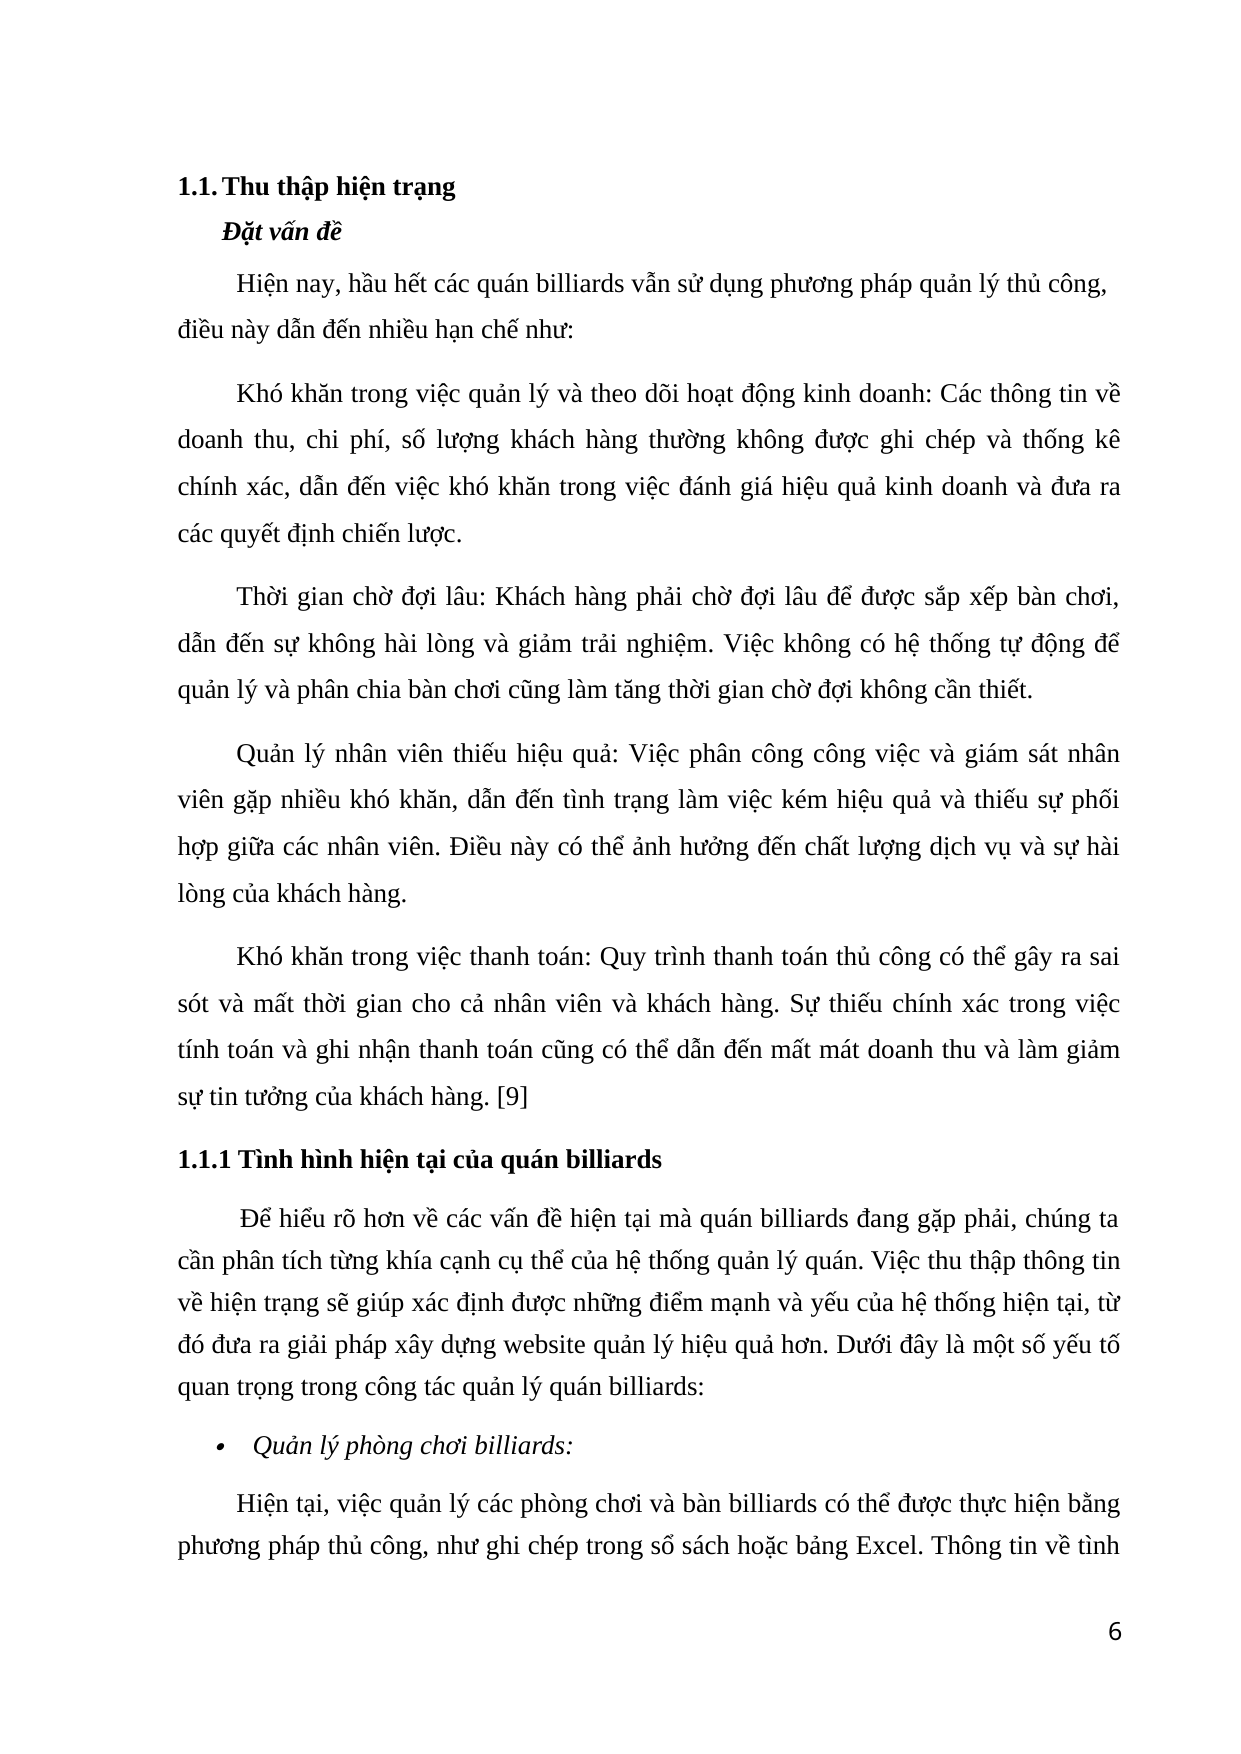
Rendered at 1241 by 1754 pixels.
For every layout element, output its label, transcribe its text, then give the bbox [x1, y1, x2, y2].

text Để hiểu rõ hơn về các vấn đề hiện tại mà quán billiards đang gặp phải, chúng ta cần phân tích từng khía cạnh cụ thể của hệ thống quản lý quán. Việc thu thập thông tin về hiện trạng sẽ giúp xác định được những điểm mạnh và yếu của hệ thống hiện tại, từ đó đưa ra giải pháp xây dựng website quản lý hiệu quả hơn. Dưới đây là một số yếu tố quan trọng trong công tác quản lý quán billiards: [177, 1202, 1122, 1401]
text Hiện nay, hầu hết các quán billiards vẫn sử dụng phương pháp quản lý thủ công, điều này dẫn đến nhiều hạn chế như: [177, 267, 1122, 345]
subtitle Thu thập hiện trạng [177, 171, 1122, 202]
text 1.1.1 Tình hình hiện tại của quán billiards [177, 1144, 1122, 1175]
text Khó khăn trong việc quản lý và theo dõi hoạt động kinh doanh: Các thông tin về doanh thu, chi phí, số lượng khách hàng thường không được ghi chép và thống kê chính xác, dẫn đến việc khó khăn trong việc đánh giá hiệu quả kinh doanh và đưa ra các quyết định chiến lược. [177, 377, 1122, 548]
text Khó khăn trong việc thanh toán: Quy trình thanh toán thủ công có thể gây ra sai sót và mất thời gian cho cả nhân viên và khách hàng. Sự thiếu chính xác trong việc tính toán và ghi nhận thanh toán cũng có thể dẫn đến mất mát doanh thu và làm giảm sự tin tưởng của khách hàng. [9] [177, 940, 1122, 1111]
list Quản lý phòng chơi billiards: [215, 1429, 1122, 1460]
text Quản lý nhân viên thiếu hiệu quả: Việc phân công công việc và giám sát nhân viên gặp nhiều khó khăn, dẫn đến tình trạng làm việc kém hiệu quả và thiếu sự phối hợp giữa các nhân viên. Điều này có thể ảnh hưởng đến chất lượng dịch vụ và sự hài lòng của khách hàng. [177, 737, 1122, 908]
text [177, 1487, 1122, 1561]
text Đặt vấn đề [222, 214, 1122, 246]
text Thời gian chờ đợi lâu: Khách hàng phải chờ đợi lâu để được sắp xếp bàn chơi, dẫn đến sự không hài lòng và giảm trải nghiệm. Việc không có hệ thống tự động để quản lý và phân chia bàn chơi cũng làm tăng thời gian chờ đợi không cần thiết. [177, 580, 1122, 705]
